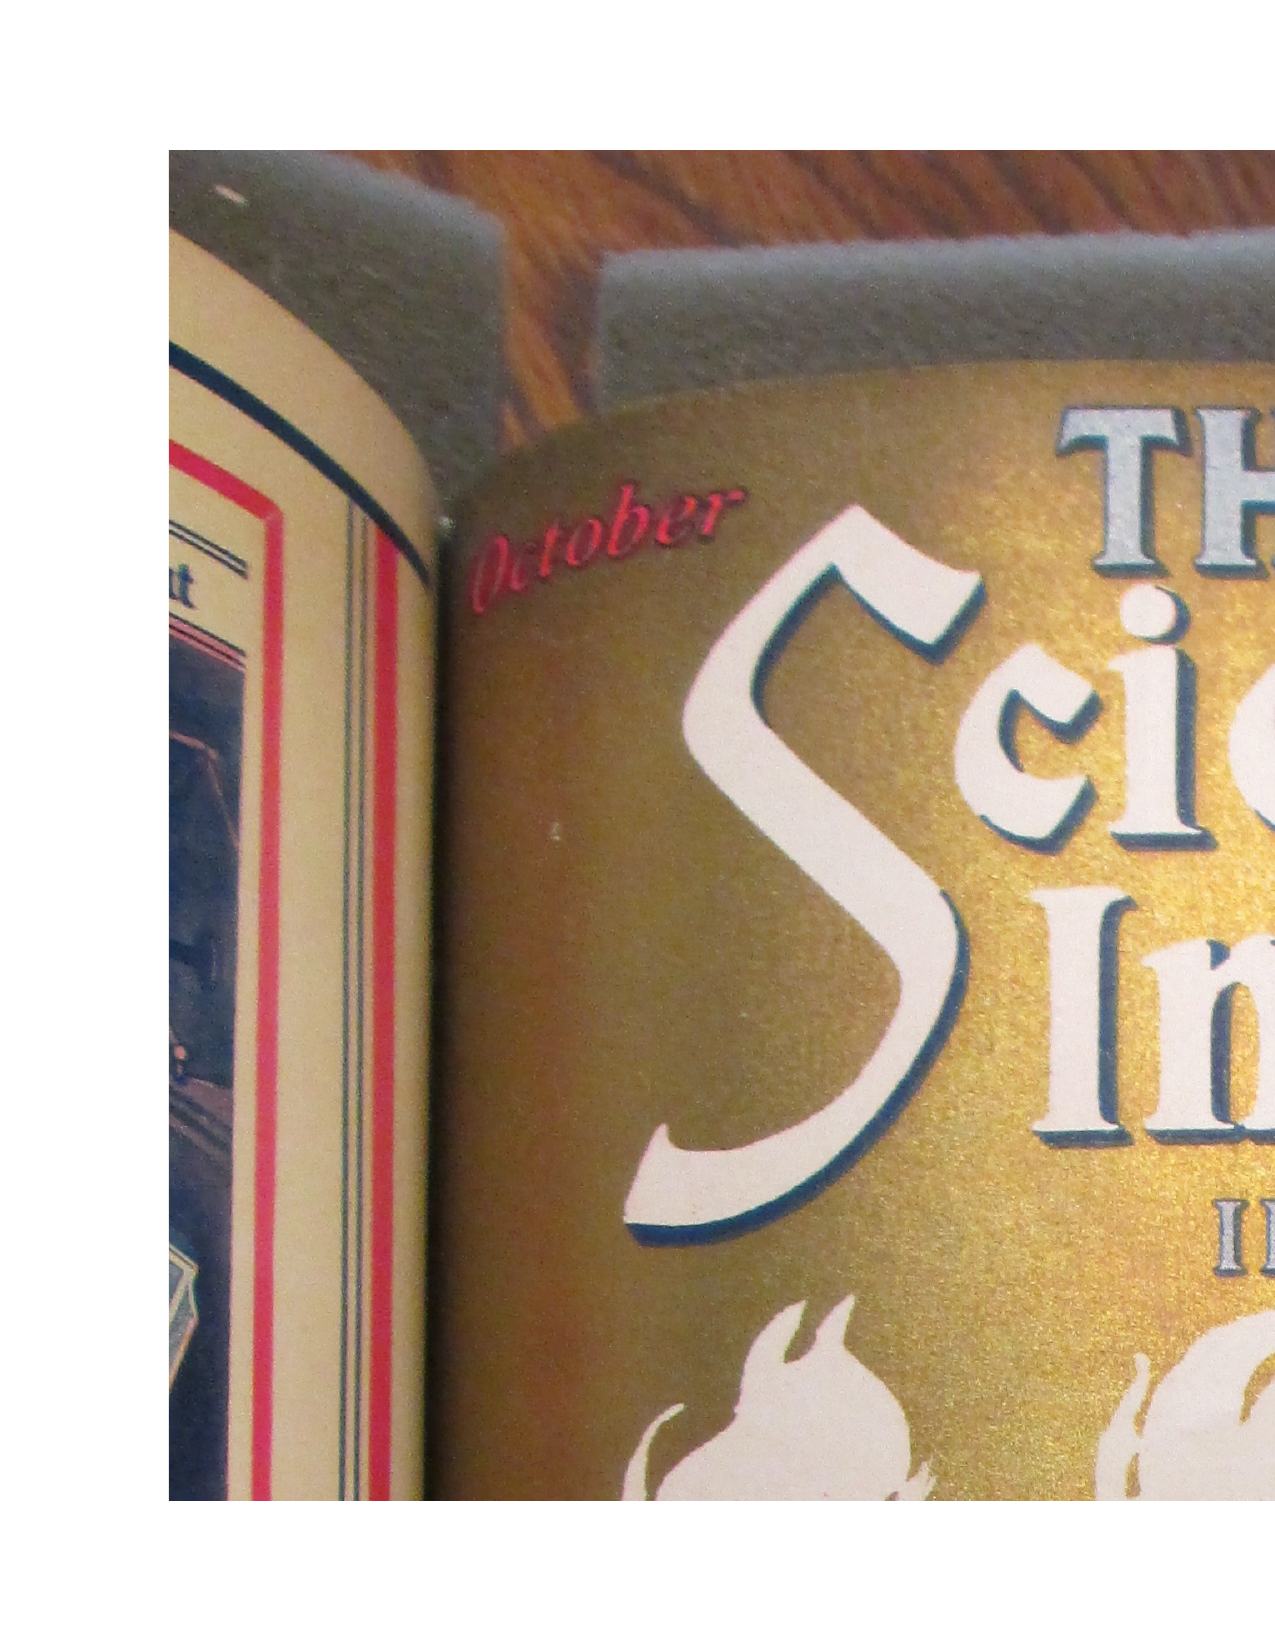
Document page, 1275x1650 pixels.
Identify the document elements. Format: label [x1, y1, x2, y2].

picture [168, 150, 1275, 1501]
